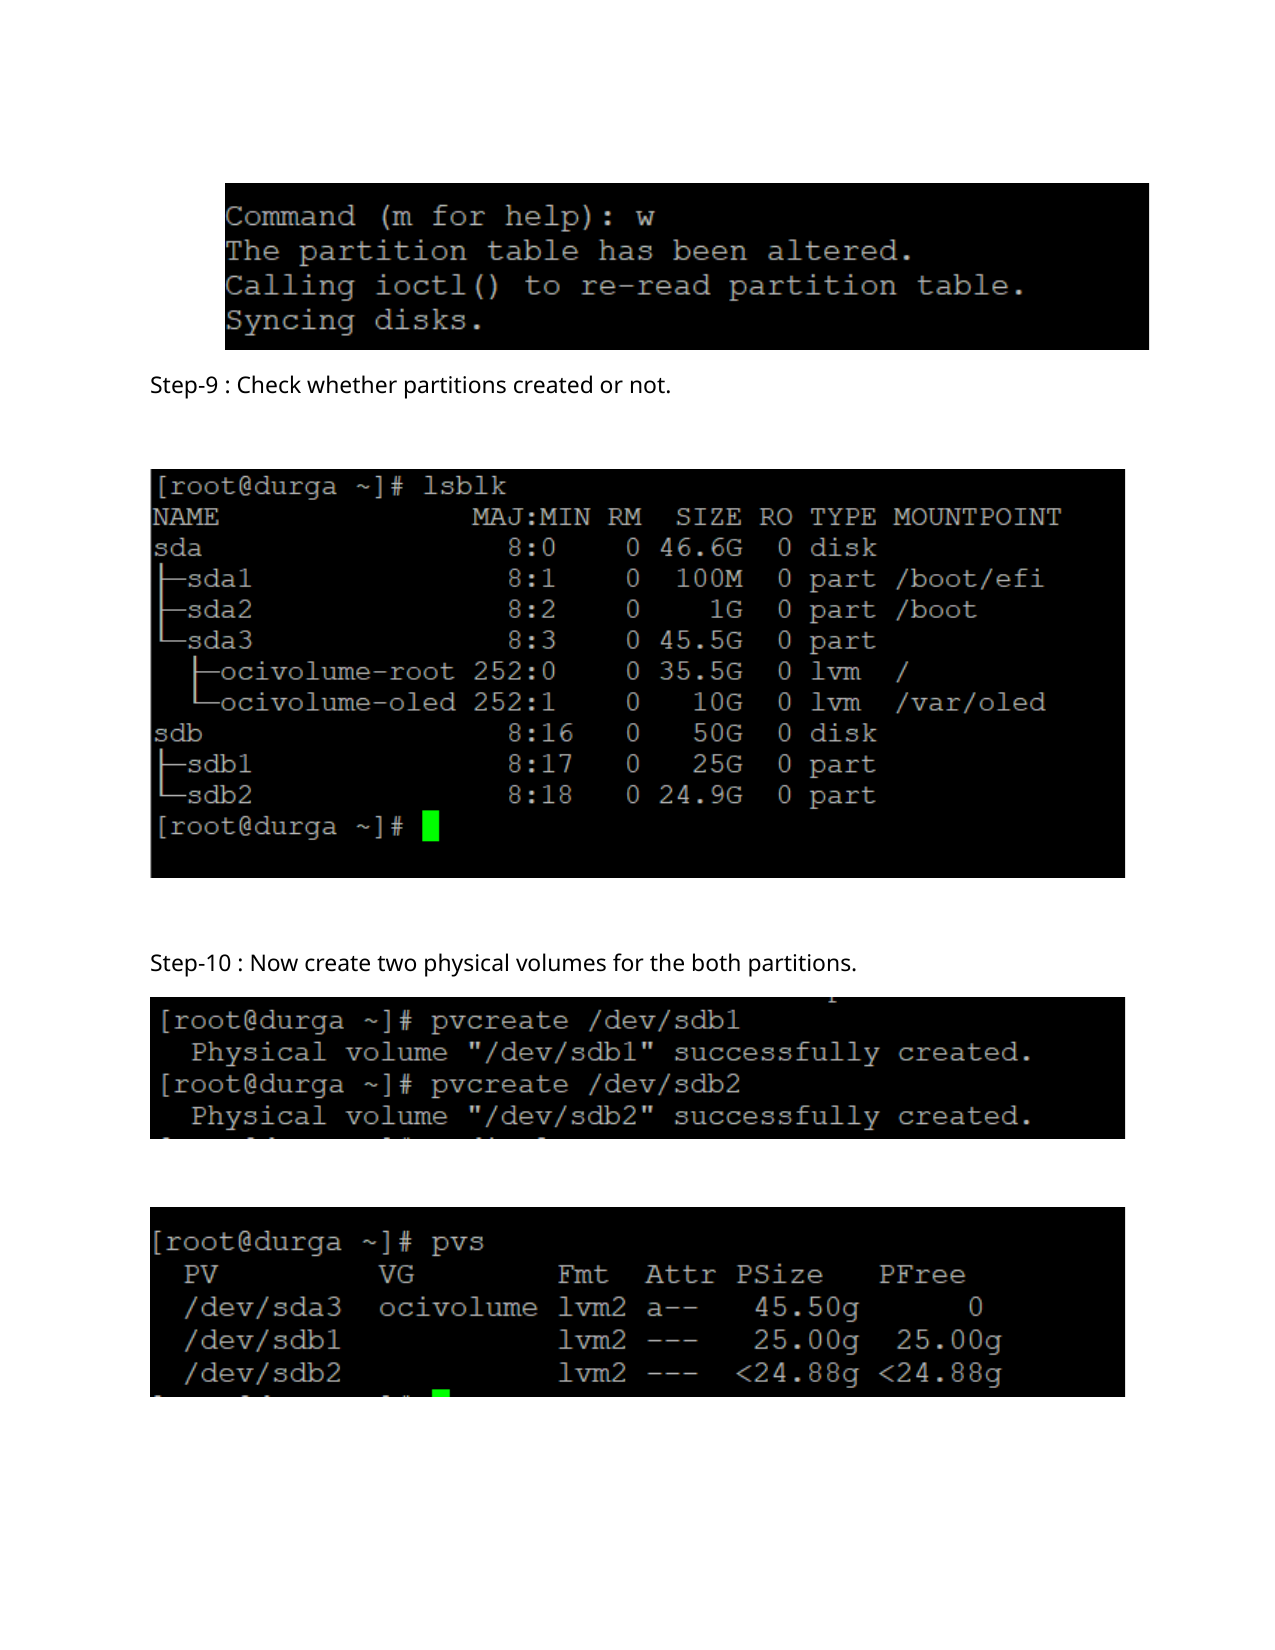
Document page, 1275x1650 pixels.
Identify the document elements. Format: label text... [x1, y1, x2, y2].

text Step-9 : Check whether partitions created or not. [150, 368, 1125, 400]
picture [150, 469, 1125, 878]
picture [150, 997, 1125, 1139]
picture [150, 1207, 1125, 1397]
text Step-10 : Now create two physical volumes for the both partitions. [150, 947, 1125, 978]
picture [225, 183, 1150, 350]
